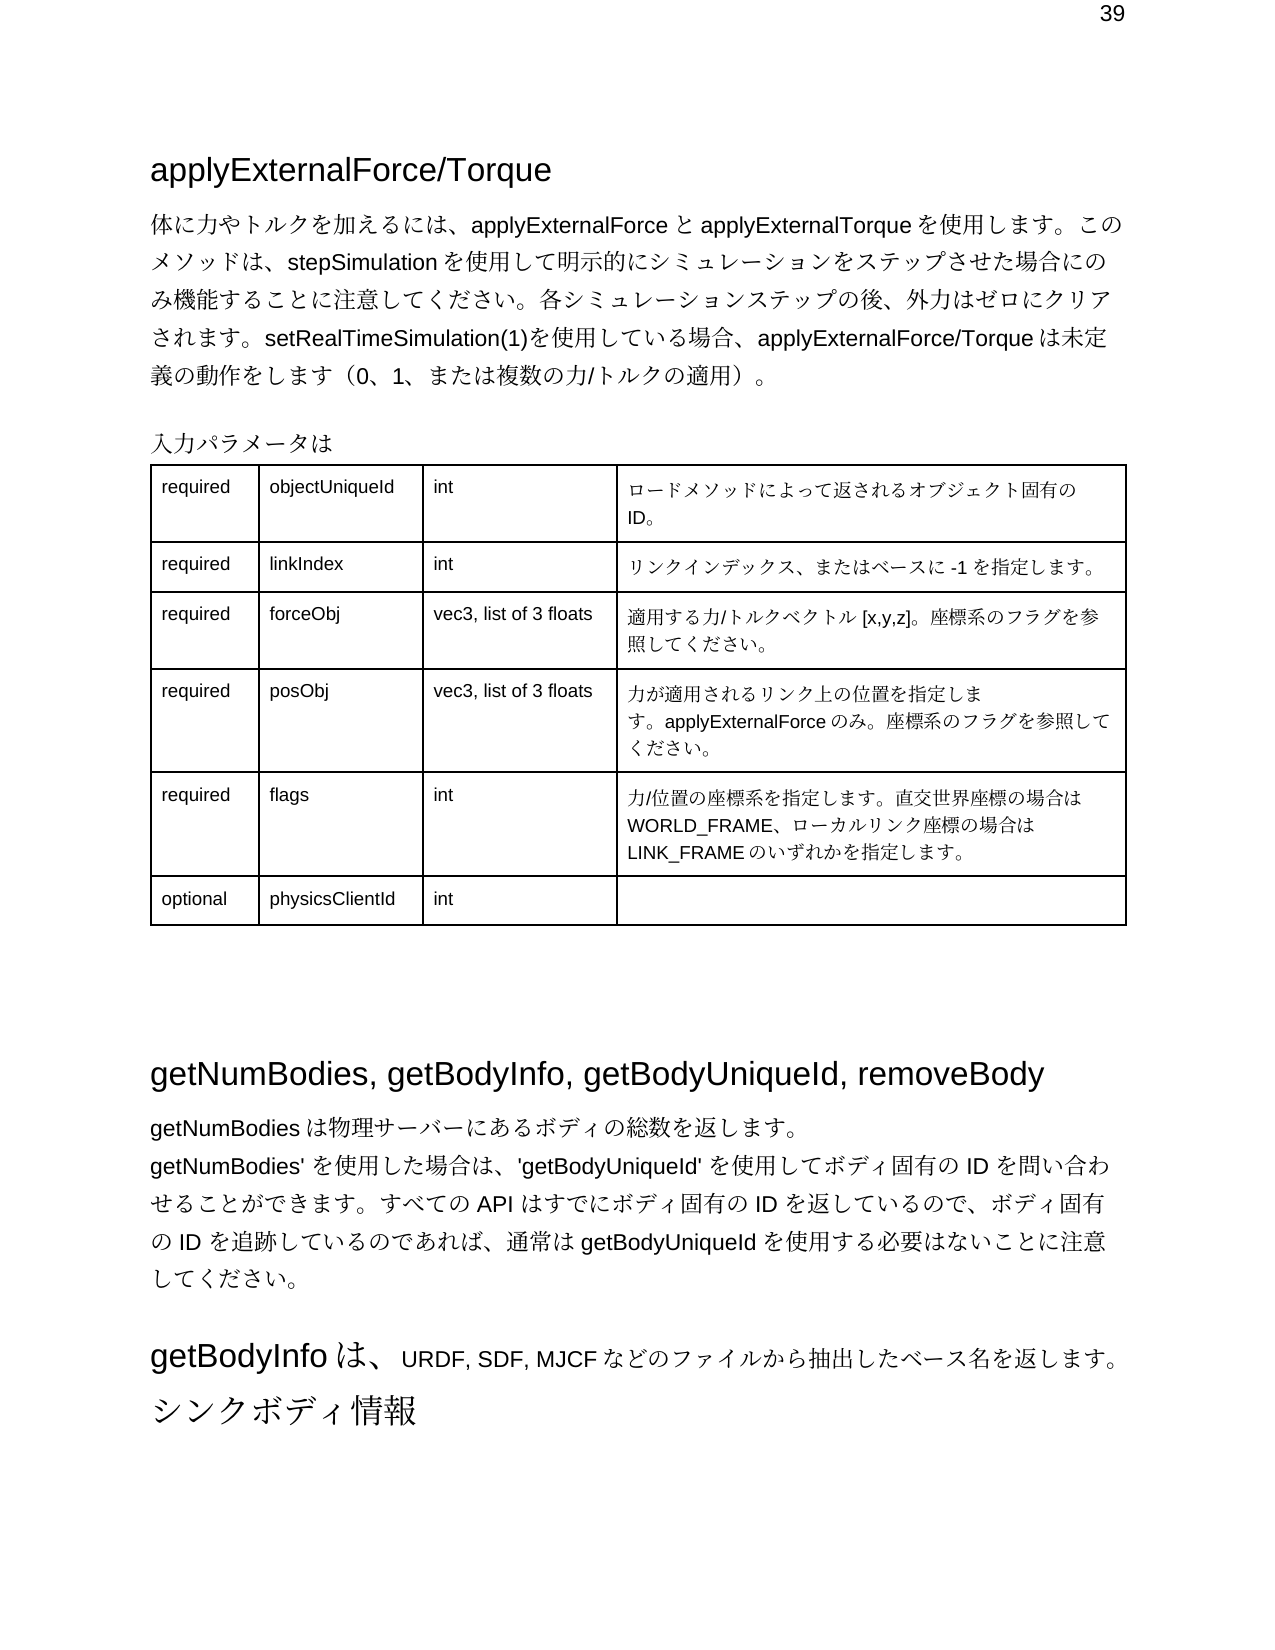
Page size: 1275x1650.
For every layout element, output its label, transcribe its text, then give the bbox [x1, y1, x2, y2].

table_cell int [424, 877, 616, 923]
table_cell flags [260, 773, 422, 875]
table_cell linkIndex [260, 543, 422, 591]
table_cell 力が適用されるリンク上の位置を指定します。applyExternalForceのみ。座標系のフラグを参照してください。 [618, 670, 1125, 771]
table_header objectUniqueId [260, 466, 422, 541]
text getNumBodiesは物理サーバーにあるボディの総数を返します。 [150, 1110, 1125, 1143]
table_cell required [152, 593, 258, 667]
table_cell physicsClientId [260, 877, 422, 923]
table_cell vec3, list of 3 floats [424, 670, 616, 771]
table_cell int [424, 543, 616, 591]
text 入力パラメータは [150, 426, 1125, 459]
table_cell vec3, list of 3 floats [424, 593, 616, 667]
table_header required [152, 466, 258, 541]
subtitle applyExternalForce/Torque [150, 150, 1125, 188]
table_cell 適用する力/トルクベクトル [x,y,z]。座標系のフラグを参照してください。 [618, 593, 1125, 667]
table_cell forceObj [260, 593, 422, 667]
table_cell required [152, 670, 258, 771]
table_cell int [424, 773, 616, 875]
table_cell リンクインデックス、またはベースに -1 を指定します。 [618, 543, 1125, 591]
subtitle getNumBodies, getBodyInfo, getBodyUniqueId, removeBody [150, 1054, 1125, 1092]
text 体に力やトルクを加えるには、applyExternalForceとapplyExternalTorqueを使用します。このメソッドは、stepSimulationを使用して明示的にシミュレーションをステップさせた場合にのみ機能することに注意してください。各シミュレーションステップの後、外力はゼロにクリアされます。setRealTimeSimulation(1)を使用している場合、applyExternalForce/Torqueは未定義の動作をします（0、1、または複数の力/トルクの適用）。 [150, 207, 1125, 391]
table_cell [618, 877, 1125, 923]
table_cell 力/位置の座標系を指定します。直交世界座標の場合はWORLD_FRAME、ローカルリンク座標の場合はLINK_FRAMEのいずれかを指定します。 [618, 773, 1125, 875]
text getNumBodies' を使用した場合は、'getBodyUniqueId' を使用してボディ固有の ID を問い合わせることができます。すべての API はすでにボディ固有の ID を返しているので、ボディ固有の ID を追跡しているのであれば、通常は getBodyUniqueId を使用する必要はないことに注意してください。 [150, 1148, 1125, 1294]
table_cell required [152, 773, 258, 875]
table_header int [424, 466, 616, 541]
table_header ロードメソッドによって返されるオブジェクト固有のID。 [618, 466, 1125, 541]
text getBodyInfoは、URDF, SDF, MJCFなどのファイルから抽出したベース名を返します。 [150, 1329, 1125, 1377]
table_cell required [152, 543, 258, 591]
table_cell posObj [260, 670, 422, 771]
text シンクボディ情報 [150, 1385, 1125, 1433]
table_cell optional [152, 877, 258, 923]
